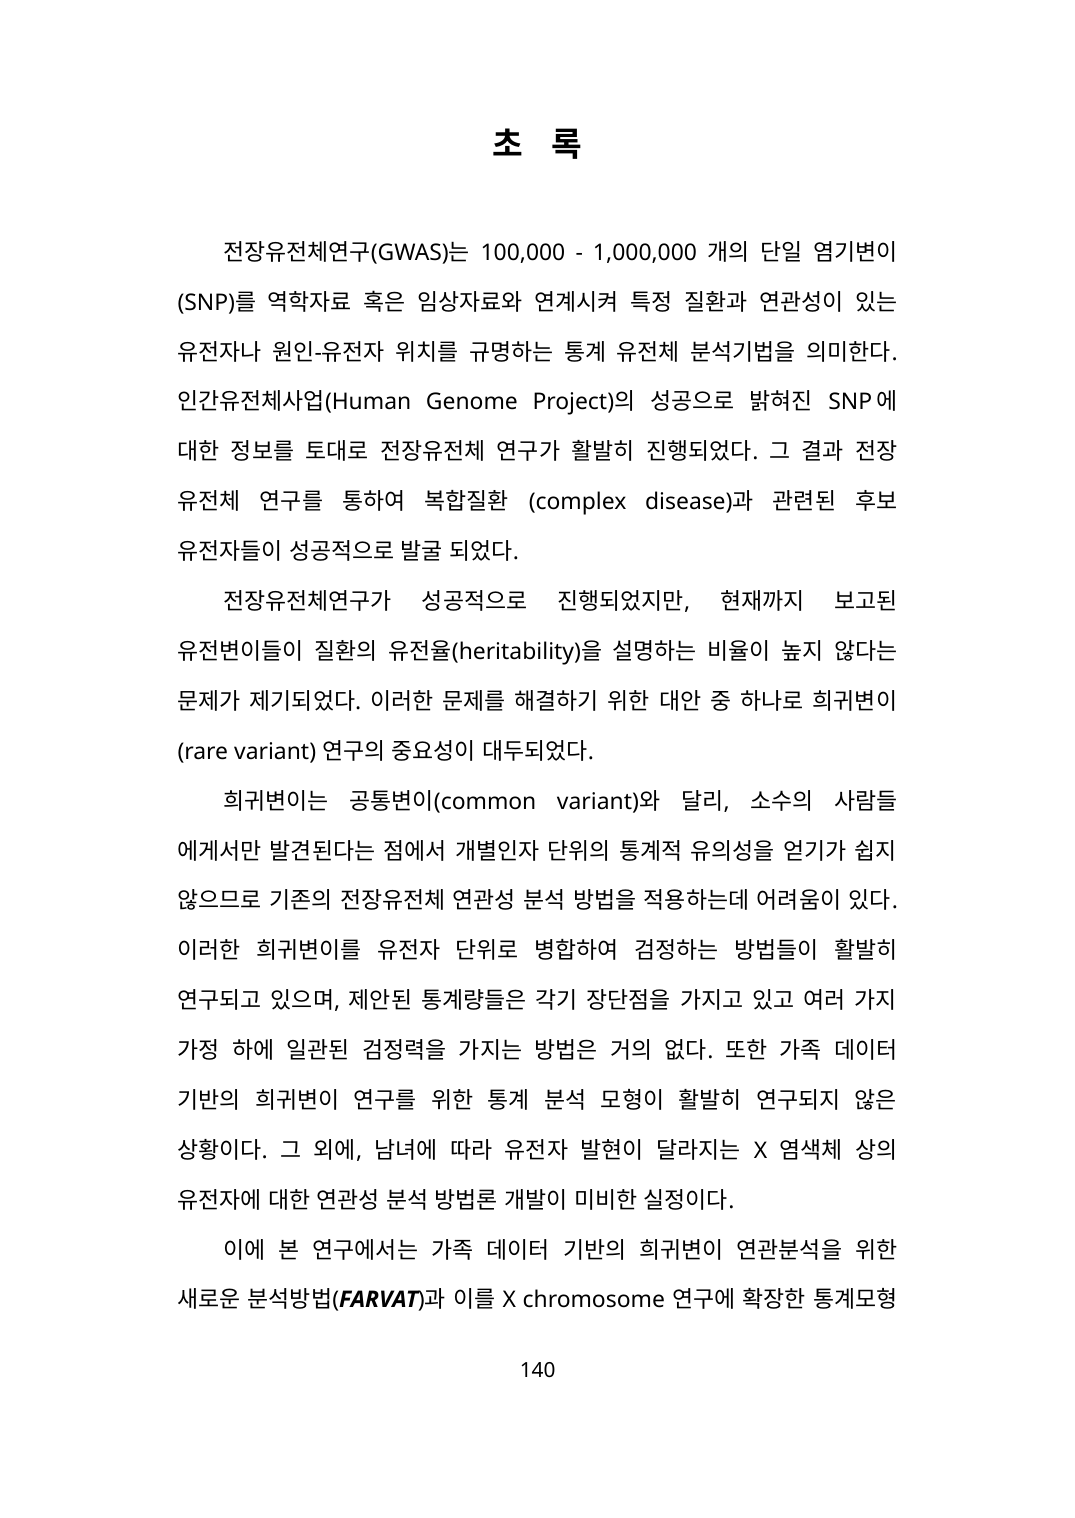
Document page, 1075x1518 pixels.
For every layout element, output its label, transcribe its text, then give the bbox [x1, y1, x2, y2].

text 전장유전체연구가 성공적으로 진행되었지만, 현재까지 보고된 유전변이들이 질환의 유전율(heritability)을 설명하는 비율이 높지 않다는 문제가 제기되었다. 이러한 문제를 해결하기 위한 대안 중 하나로 희귀변이(rare variant) 연구의 중요성이 대두되었다. [177, 583, 898, 766]
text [177, 1231, 898, 1314]
text 희귀변이는 공통변이(common variant)와 달리, 소수의 사람들 에게서만 발견된다는 점에서 개별인자 단위의 통계적 유의성을 얻기가 쉽지 않으므로 기존의 전장유전체 연관성 분석 방법을 적용하는데 어려움이 있다. 이러한 희귀변이를 유전자 단위로 병합하여 검정하는 방법들이 활발히 연구되고 있으며, 제안된 통계량들은 각기 장단점을 가지고 있고 여러 가지 가정 하에 일관된 검정력을 가지는 방법은 거의 없다. 또한 가족 데이터 기반의 희귀변이 연구를 위한 통계 분석 모형이 활발히 연구되지 않은 상황이다. 그 외에, 남녀에 따라 유전자 발현이 달라지는 X 염색체 상의 유전자에 대한 연관성 분석 방법론 개발이 미비한 실정이다. [177, 783, 898, 1215]
text 초 록 [177, 118, 898, 166]
text 전장유전체연구(GWAS)는 100,000 - 1,000,000 개의 단일 염기변이(SNP)를 역학자료 혹은 임상자료와 연계시켜 특정 질환과 연관성이 있는 유전자나 원인-유전자 위치를 규명하는 통계 유전체 분석기법을 의미한다. 인간유전체사업(Human Genome Project)의 성공으로 밝혀진 SNP에 대한 정보를 토대로 전장유전체 연구가 활발히 진행되었다. 그 결과 전장 유전체 연구를 통하여 복합질환 (complex disease)과 관련된 후보 유전자들이 성공적으로 발굴 되었다. [177, 233, 898, 566]
